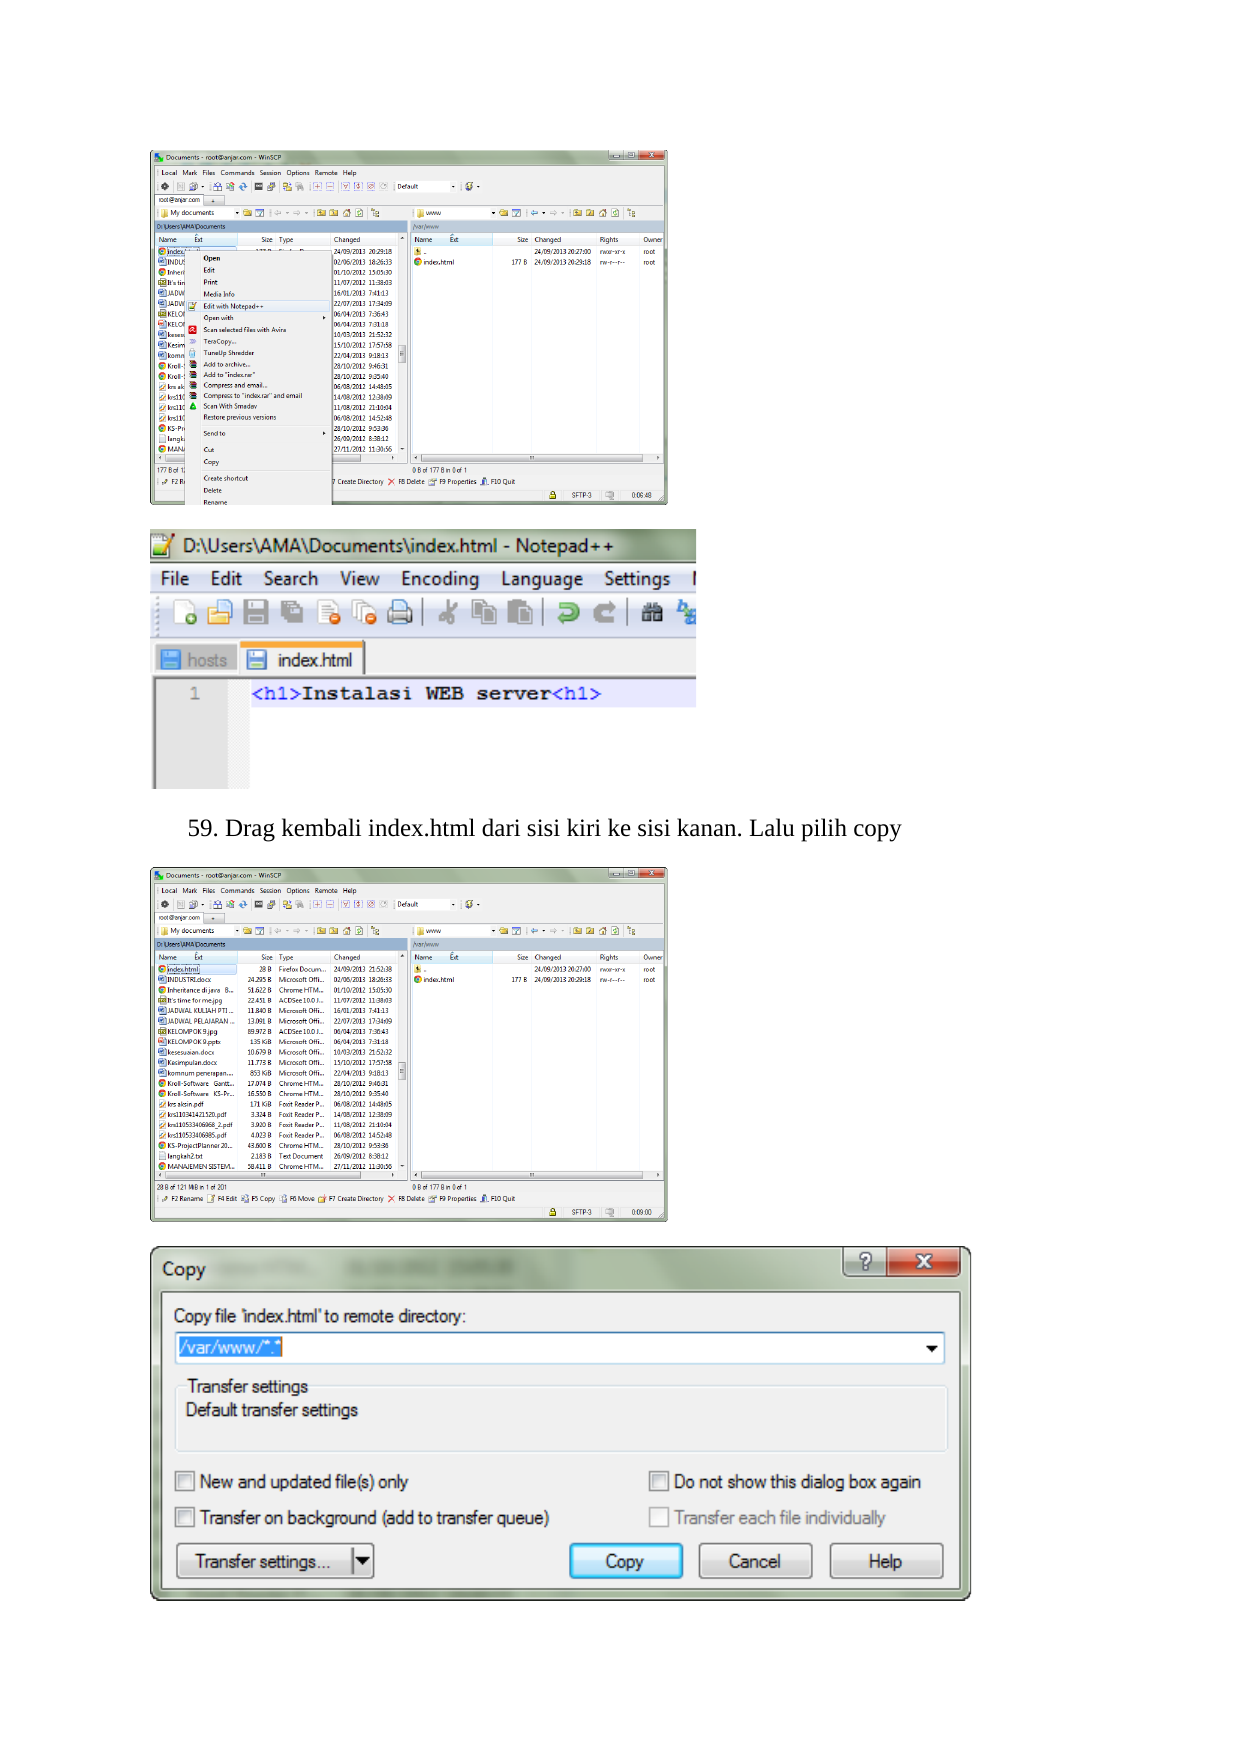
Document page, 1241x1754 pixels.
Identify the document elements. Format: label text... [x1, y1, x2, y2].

picture [150, 529, 697, 789]
picture [150, 150, 668, 505]
picture [150, 1246, 972, 1601]
picture [150, 867, 668, 1222]
list Drag kembali index.html dari sisi kiri ke sisi kanan. Lalu pilih copy [187, 813, 1090, 842]
